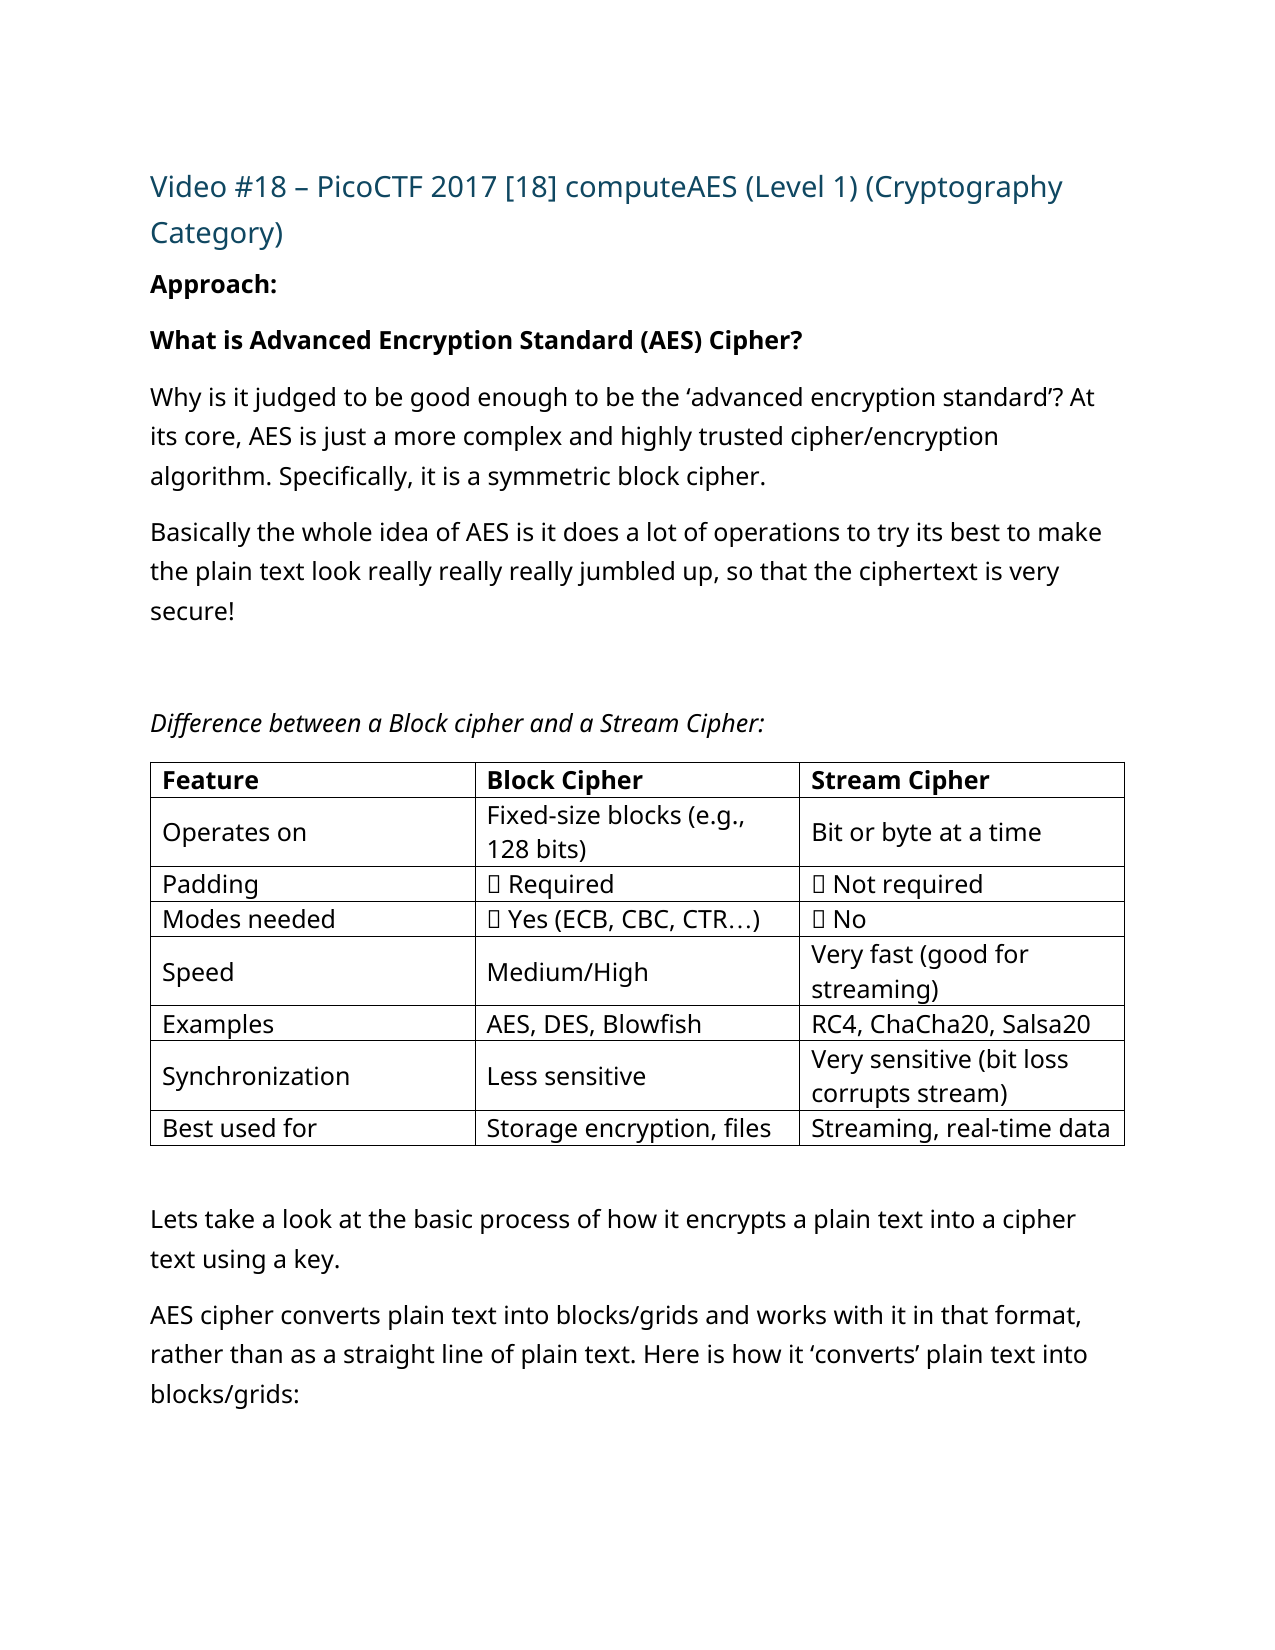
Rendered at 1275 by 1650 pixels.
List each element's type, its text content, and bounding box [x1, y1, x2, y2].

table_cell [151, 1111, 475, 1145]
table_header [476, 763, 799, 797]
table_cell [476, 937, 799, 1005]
text Approach: [150, 267, 1125, 301]
subtitle Video #18 – PicoCTF 2017 [18] computeAES (Level 1) (Cryptography Category) [150, 167, 1125, 252]
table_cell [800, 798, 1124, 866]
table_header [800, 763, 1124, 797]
text Why is it judged to be good enough to be the ‘advanced encryption standard’? At its core, AES is just a more complex and highly trusted cipher/encryption algorithm. Specifically, it is a symmetric block cipher. [150, 379, 1125, 492]
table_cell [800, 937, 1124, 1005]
text AES cipher converts plain text into blocks/grids and works with it in that format, rather than as a straight line of plain text. Here is how it ‘converts’ plain text into blocks/grids: [150, 1297, 1125, 1411]
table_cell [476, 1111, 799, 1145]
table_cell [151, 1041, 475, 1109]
text Difference between a Block cipher and a Stream Cipher: [150, 706, 1125, 739]
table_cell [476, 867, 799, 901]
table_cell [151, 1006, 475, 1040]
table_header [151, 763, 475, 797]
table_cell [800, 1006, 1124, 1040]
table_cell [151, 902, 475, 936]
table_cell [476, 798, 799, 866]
text Basically the whole idea of AES is it does a lot of operations to try its best to make the plain text look really really really jumbled up, so that the ciphertext is very secure! [150, 514, 1125, 627]
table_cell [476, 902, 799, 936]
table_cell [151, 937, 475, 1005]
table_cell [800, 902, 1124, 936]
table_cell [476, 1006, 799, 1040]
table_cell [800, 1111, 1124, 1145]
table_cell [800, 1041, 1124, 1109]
text What is Advanced Encryption Standard (AES) Cipher? [150, 323, 1125, 357]
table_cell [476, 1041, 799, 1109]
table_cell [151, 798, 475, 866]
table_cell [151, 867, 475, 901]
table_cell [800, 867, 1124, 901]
text Lets take a look at the basic process of how it encrypts a plain text into a cipher text using a key. [150, 1202, 1125, 1275]
